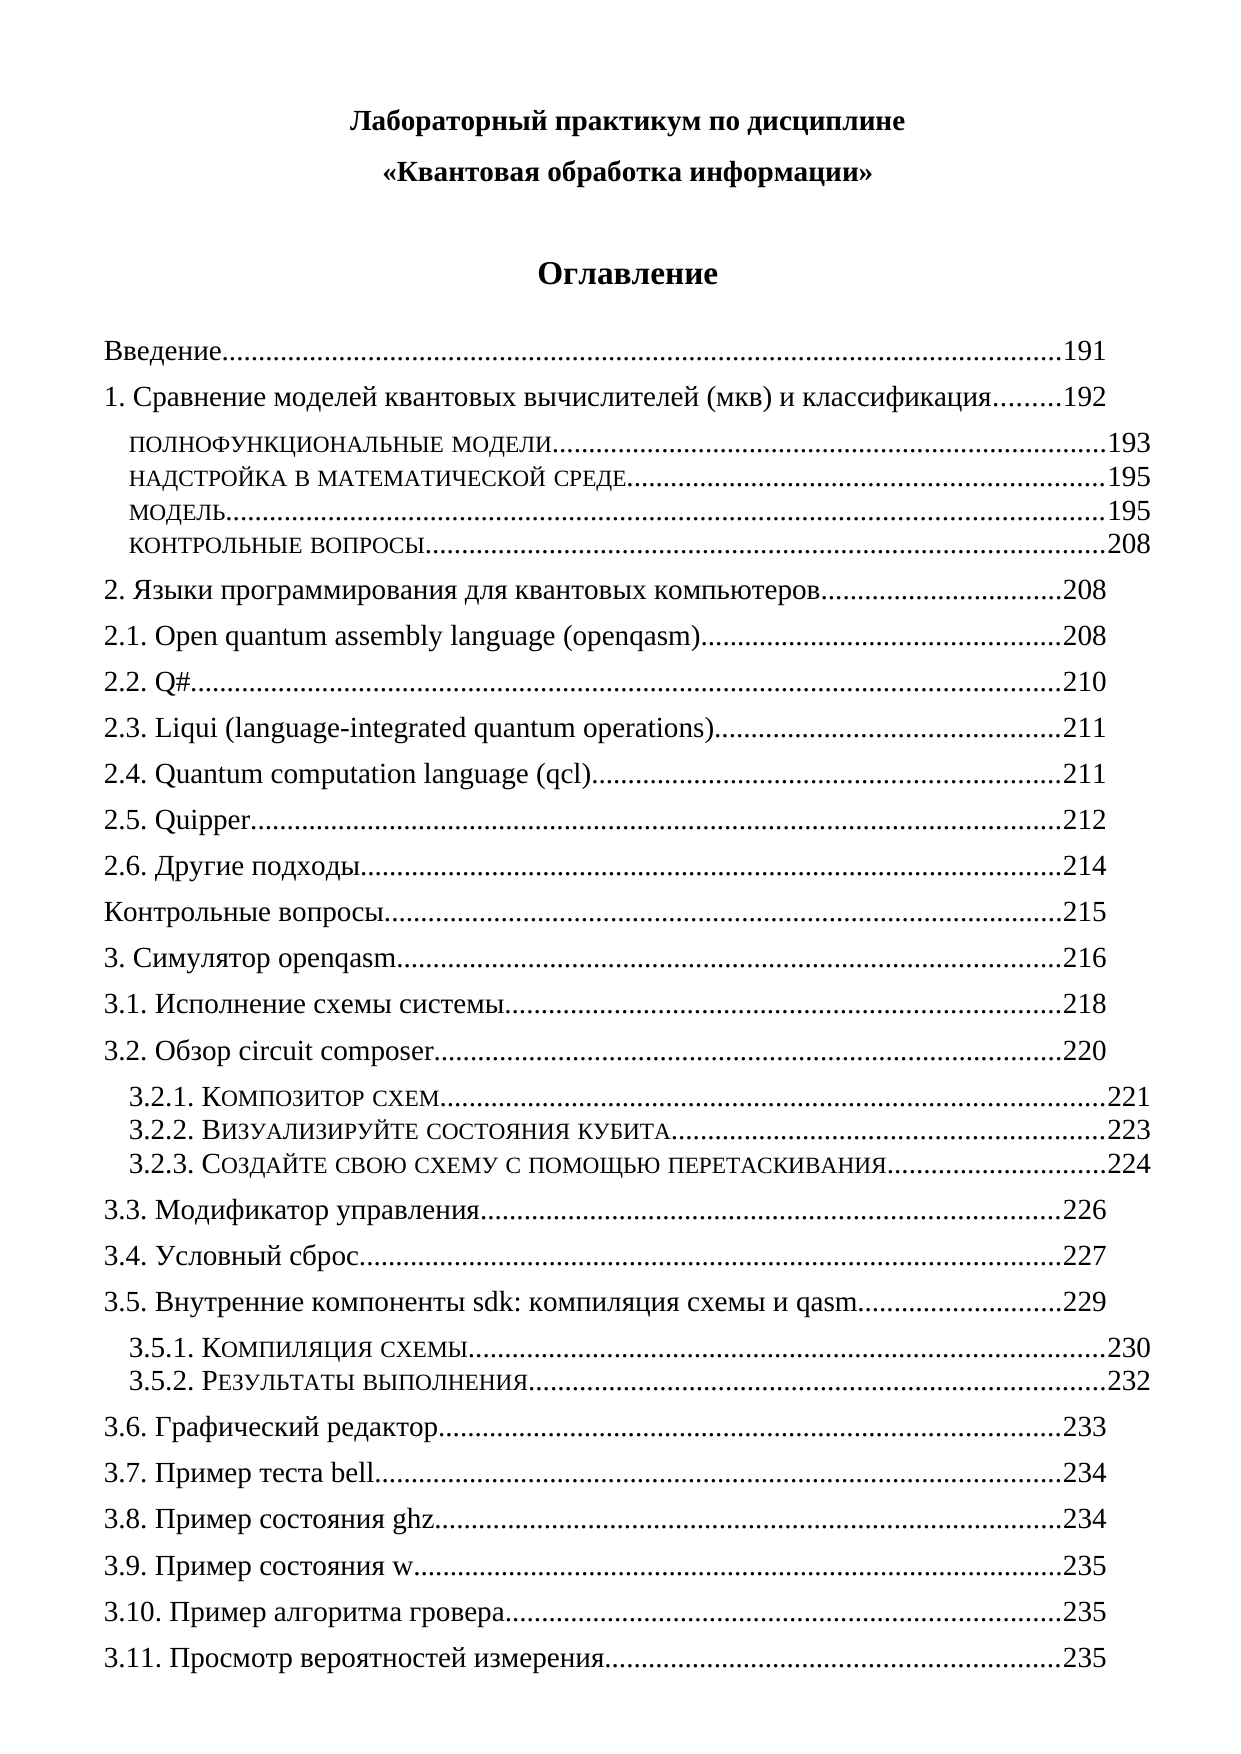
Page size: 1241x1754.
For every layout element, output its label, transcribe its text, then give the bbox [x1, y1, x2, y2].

text Лабораторный практикум по дисциплине [103, 103, 1152, 137]
text «Квантовая обработка информации» [103, 154, 1152, 187]
